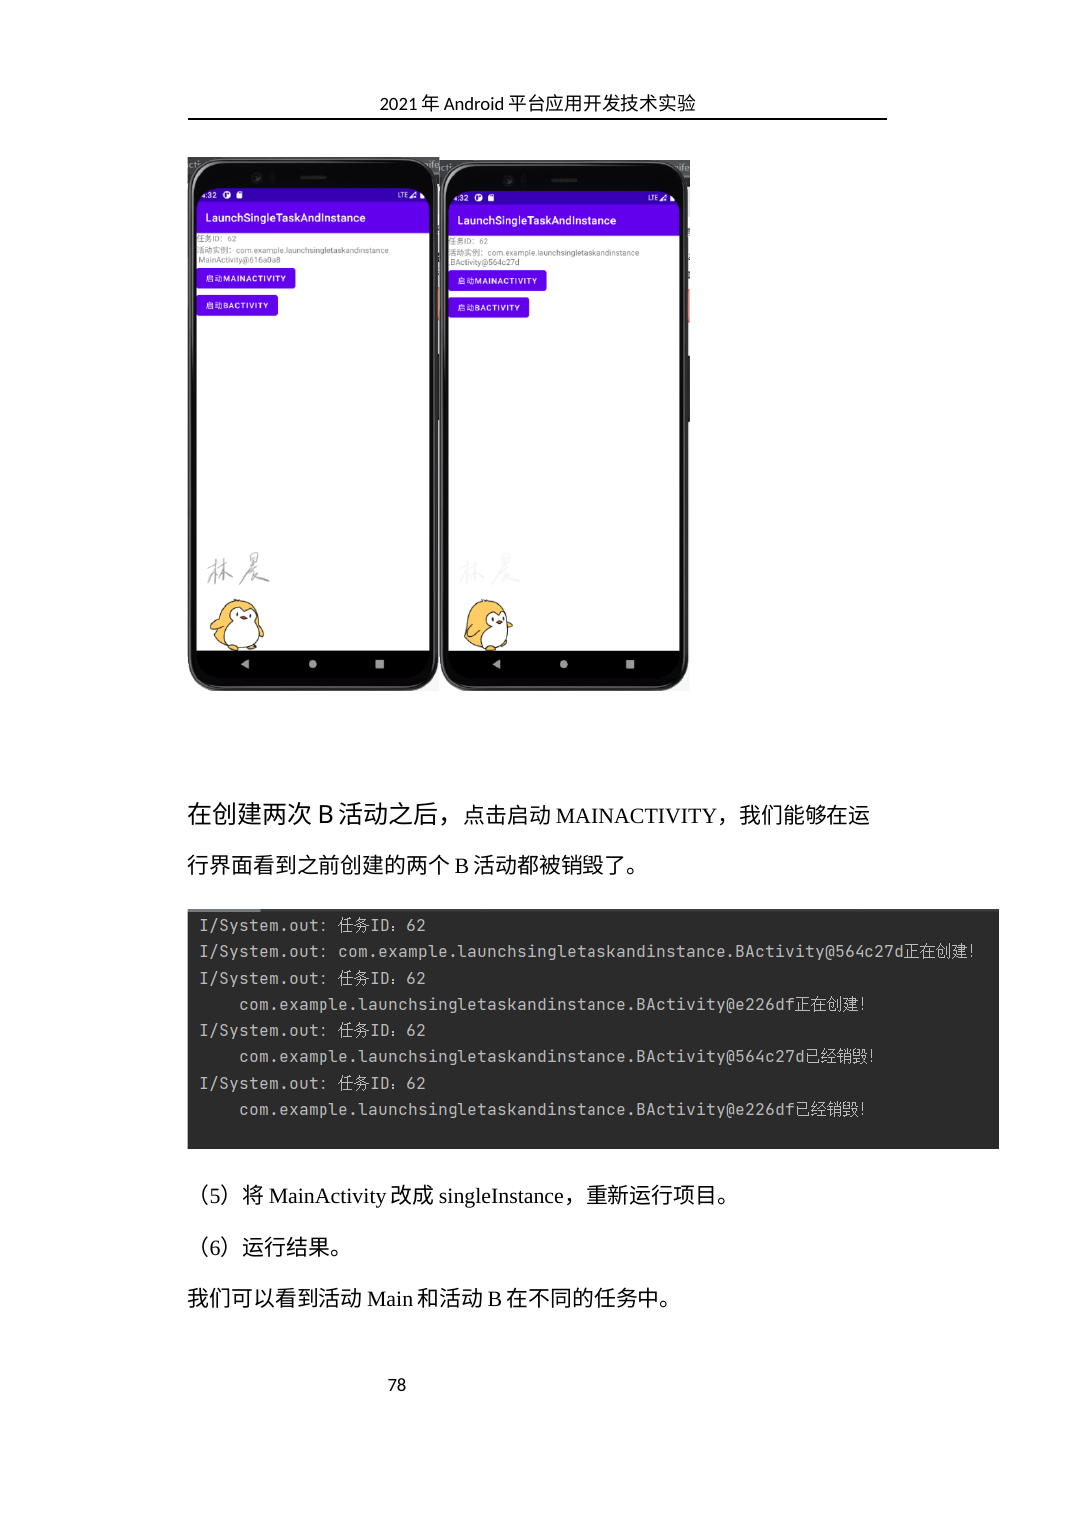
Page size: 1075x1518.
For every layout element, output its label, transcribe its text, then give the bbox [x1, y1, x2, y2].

list 运行结果。 [187, 1229, 887, 1262]
list 将MainActivity改成singleInstance，重新运行项目。 [187, 1178, 887, 1210]
list 我们可以看到活动Main和活动B在不同的任务中。 [187, 1281, 887, 1313]
text 在创建两次B活动之后，点击启动MAINACTIVITY，我们能够在运行界面看到之前创建的两个B活动都被销毁了。 [187, 780, 887, 880]
picture [187, 909, 999, 1149]
picture [187, 157, 690, 691]
